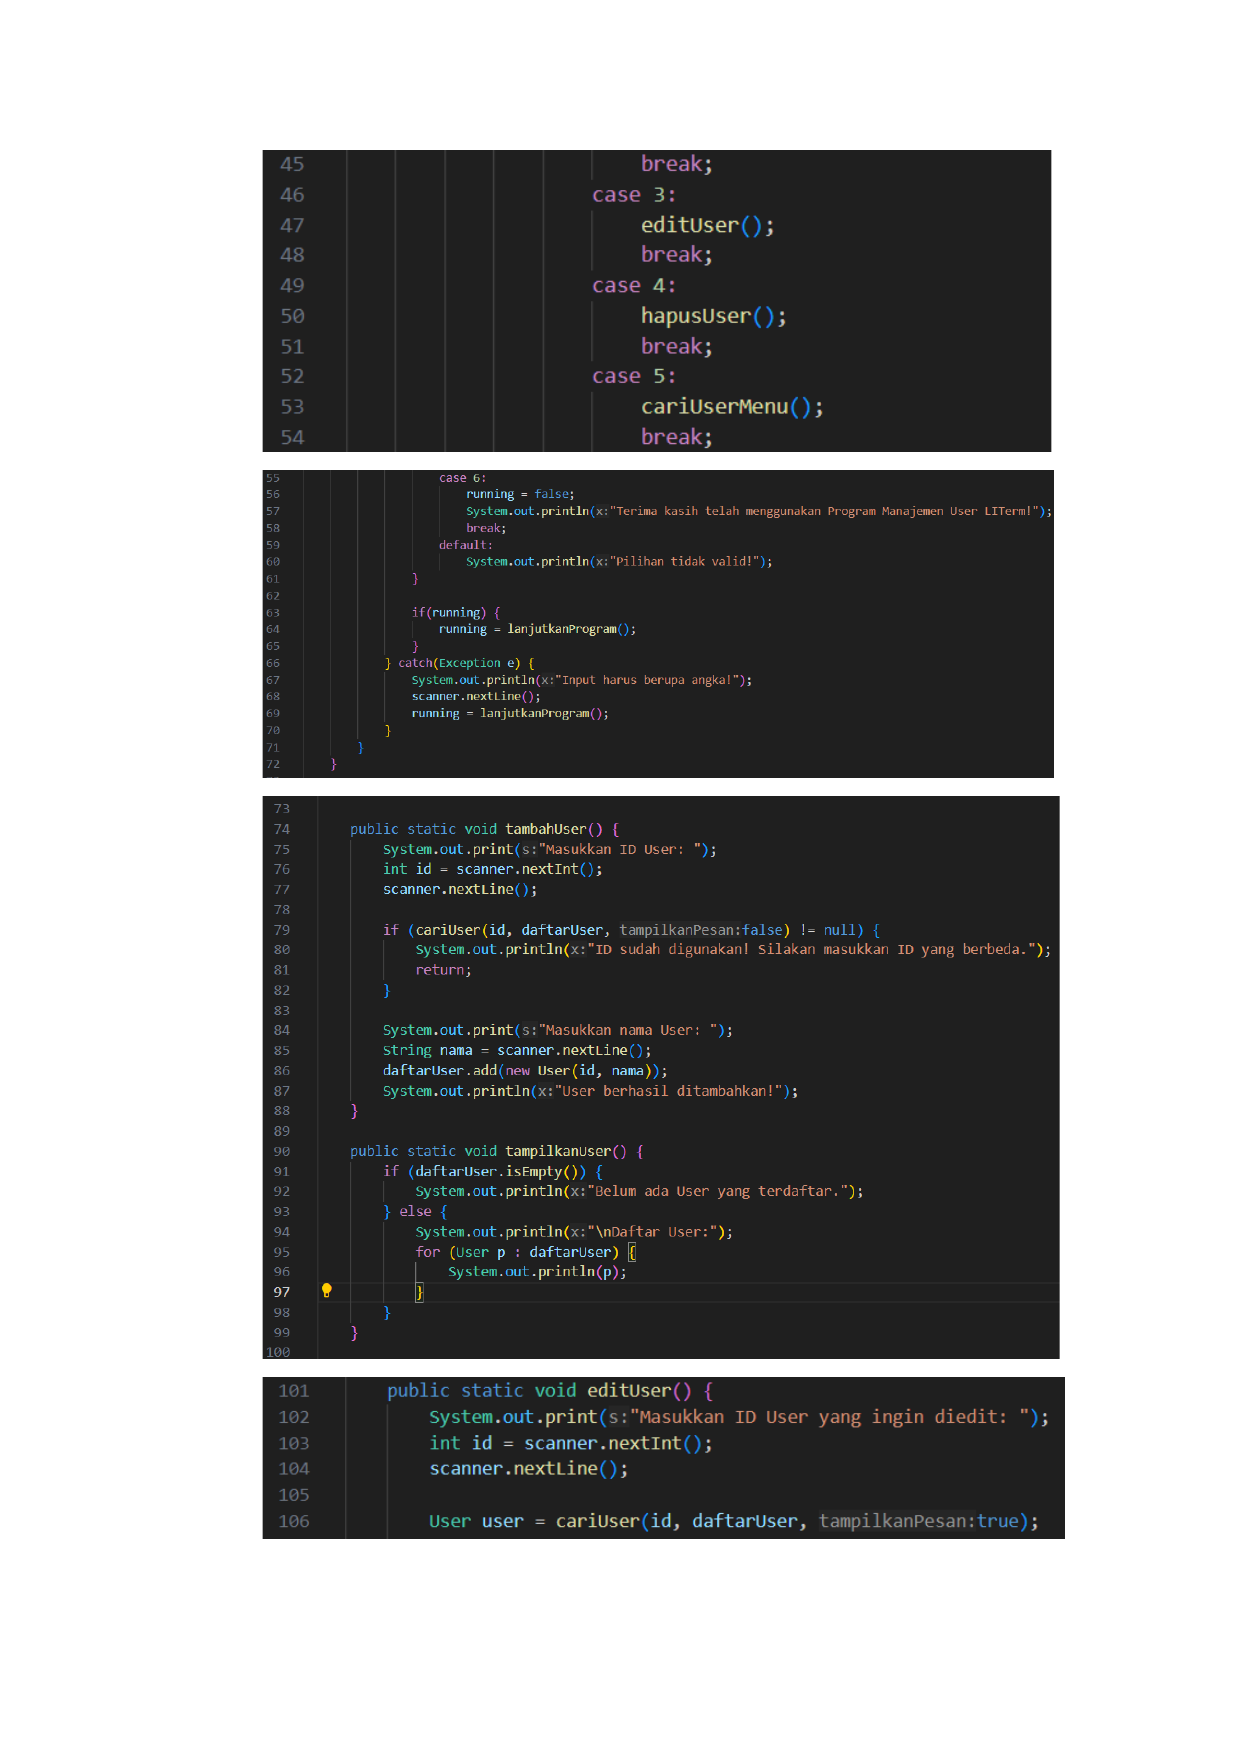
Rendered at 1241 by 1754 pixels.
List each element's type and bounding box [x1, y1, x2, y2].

picture [262, 150, 1052, 452]
picture [262, 796, 1060, 1359]
picture [262, 1377, 1065, 1539]
picture [262, 470, 1054, 778]
